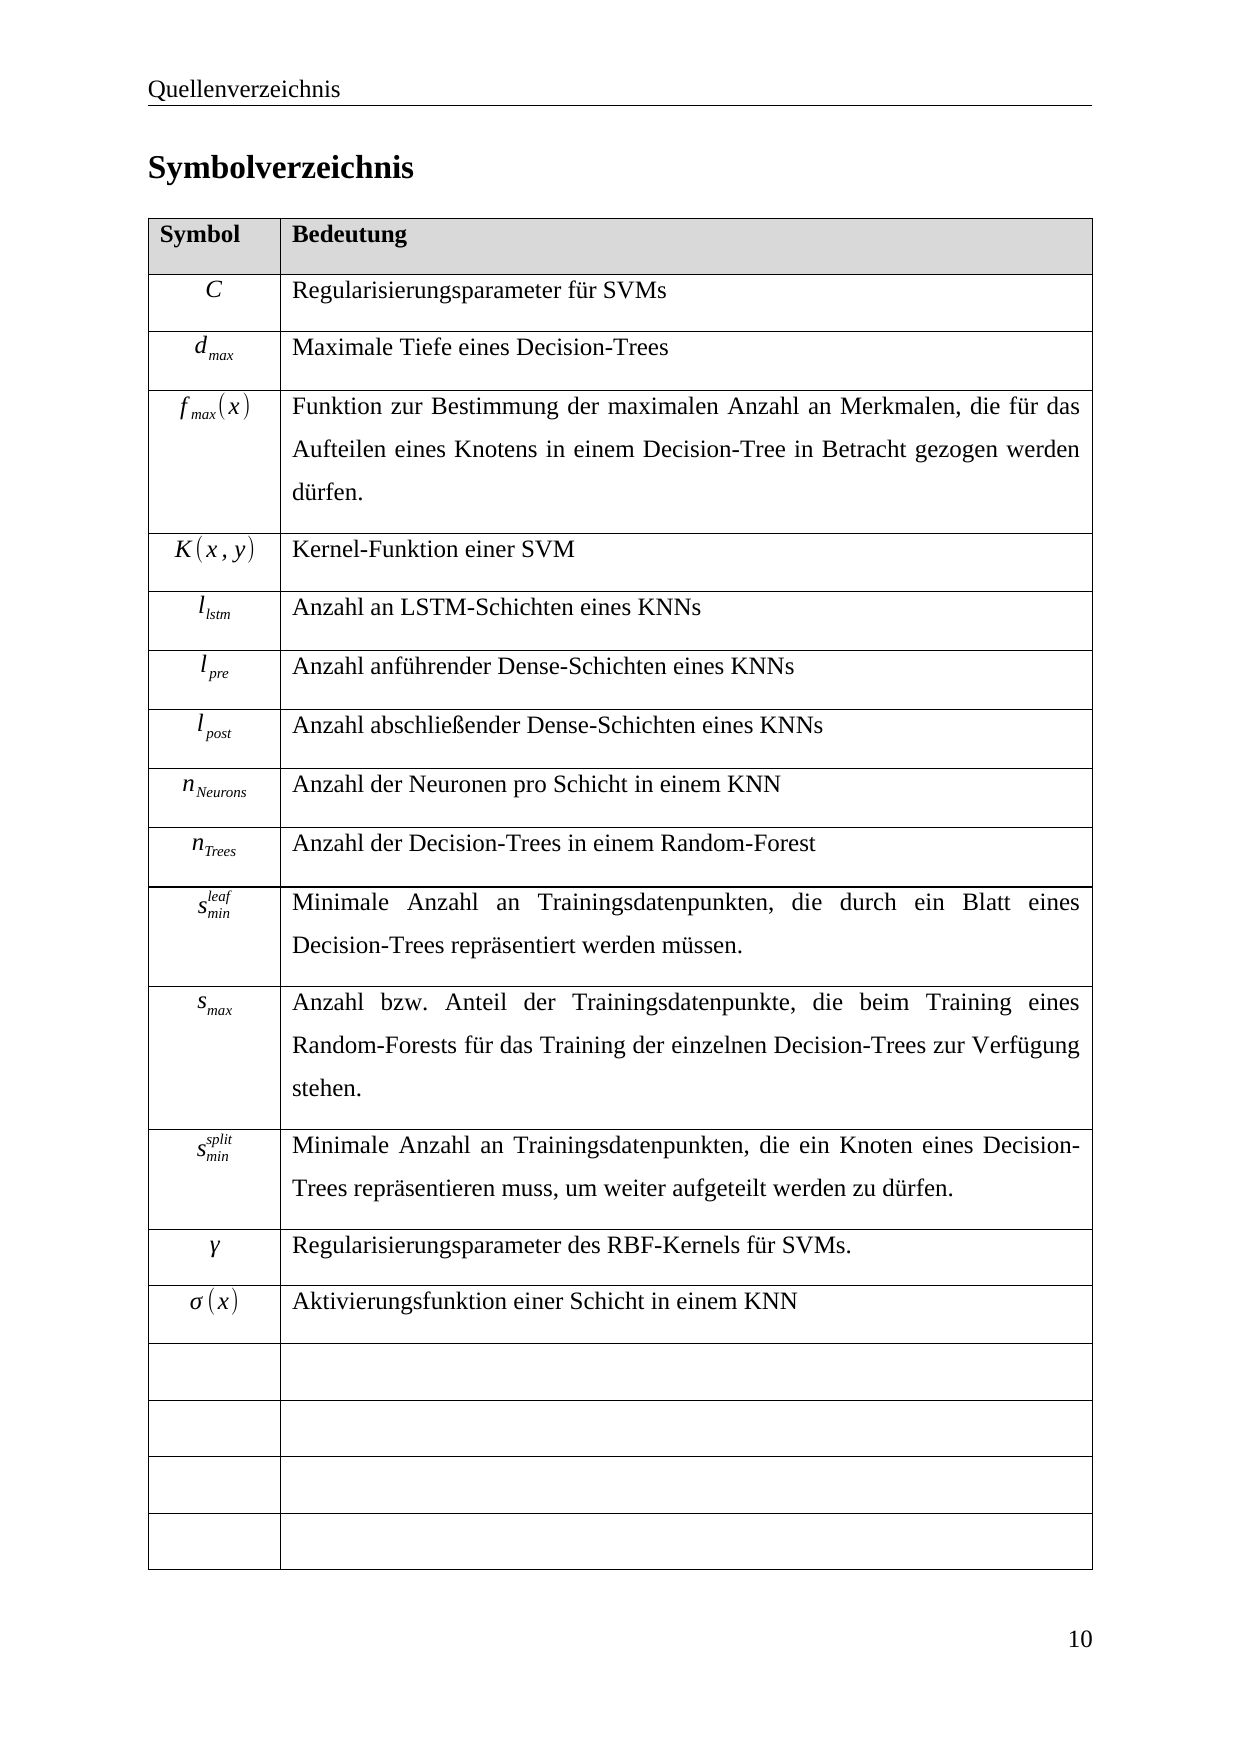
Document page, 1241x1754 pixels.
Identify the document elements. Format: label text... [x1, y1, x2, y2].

table_cell [149, 1514, 280, 1569]
table_cell [149, 888, 280, 986]
table_cell Anzahl anführender Dense-Schichten eines KNNs [281, 651, 1092, 709]
table_cell Minimale Anzahl an Trainingsdatenpunkten, die durch ein Blatt eines Decision-Trees repräsentiert werden müssen. [281, 888, 1092, 986]
subtitle Symbolverzeichnis [148, 148, 1092, 186]
table_cell [149, 592, 280, 650]
table_cell [149, 275, 280, 331]
table_header Symbol [149, 219, 280, 274]
table_header Bedeutung [281, 219, 1092, 274]
table_cell [149, 534, 280, 591]
table_cell [149, 987, 280, 1129]
table_cell Anzahl der Decision-Trees in einem Random-Forest [281, 828, 1092, 886]
table_cell [149, 710, 280, 768]
table_cell Anzahl der Neuronen pro Schicht in einem KNN [281, 769, 1092, 827]
table_cell [149, 1130, 280, 1229]
table_cell Anzahl an LSTM-Schichten eines KNNs [281, 592, 1092, 650]
table_cell [149, 1401, 280, 1456]
table_cell [149, 1457, 280, 1513]
table_cell Funktion zur Bestimmung der maximalen Anzahl an Merkmalen, die für das Aufteilen eines Knotens in einem Decision-Tree in Betracht gezogen werden dürfen. [281, 391, 1092, 533]
table_cell [149, 651, 280, 709]
table_cell [149, 1344, 280, 1399]
table_cell [149, 769, 280, 827]
table_cell [281, 1401, 1092, 1456]
table_cell [281, 1344, 1092, 1399]
table_cell Aktivierungsfunktion einer Schicht in einem KNN [281, 1286, 1092, 1343]
table_cell Maximale Tiefe eines Decision-Trees [281, 332, 1092, 390]
table_cell [281, 1457, 1092, 1513]
table_cell [149, 332, 280, 390]
table_cell Anzahl bzw. Anteil der Trainingsdatenpunkte, die beim Training eines Random-Forests für das Training der einzelnen Decision-Trees zur Verfügung stehen. [281, 987, 1092, 1129]
table_cell [149, 1286, 280, 1343]
table_cell [149, 1230, 280, 1285]
table_cell [281, 1514, 1092, 1569]
table_cell Minimale Anzahl an Trainingsdatenpunkten, die ein Knoten eines Decision-Trees repräsentieren muss, um weiter aufgeteilt werden zu dürfen. [281, 1130, 1092, 1229]
table_cell Regularisierungsparameter des RBF-Kernels für SVMs. [281, 1230, 1092, 1285]
table_cell Regularisierungsparameter für SVMs [281, 275, 1092, 331]
table_cell [149, 828, 280, 886]
table_cell [149, 391, 280, 533]
table_cell Anzahl abschließender Dense-Schichten eines KNNs [281, 710, 1092, 768]
table_cell Kernel-Funktion einer SVM [281, 534, 1092, 591]
